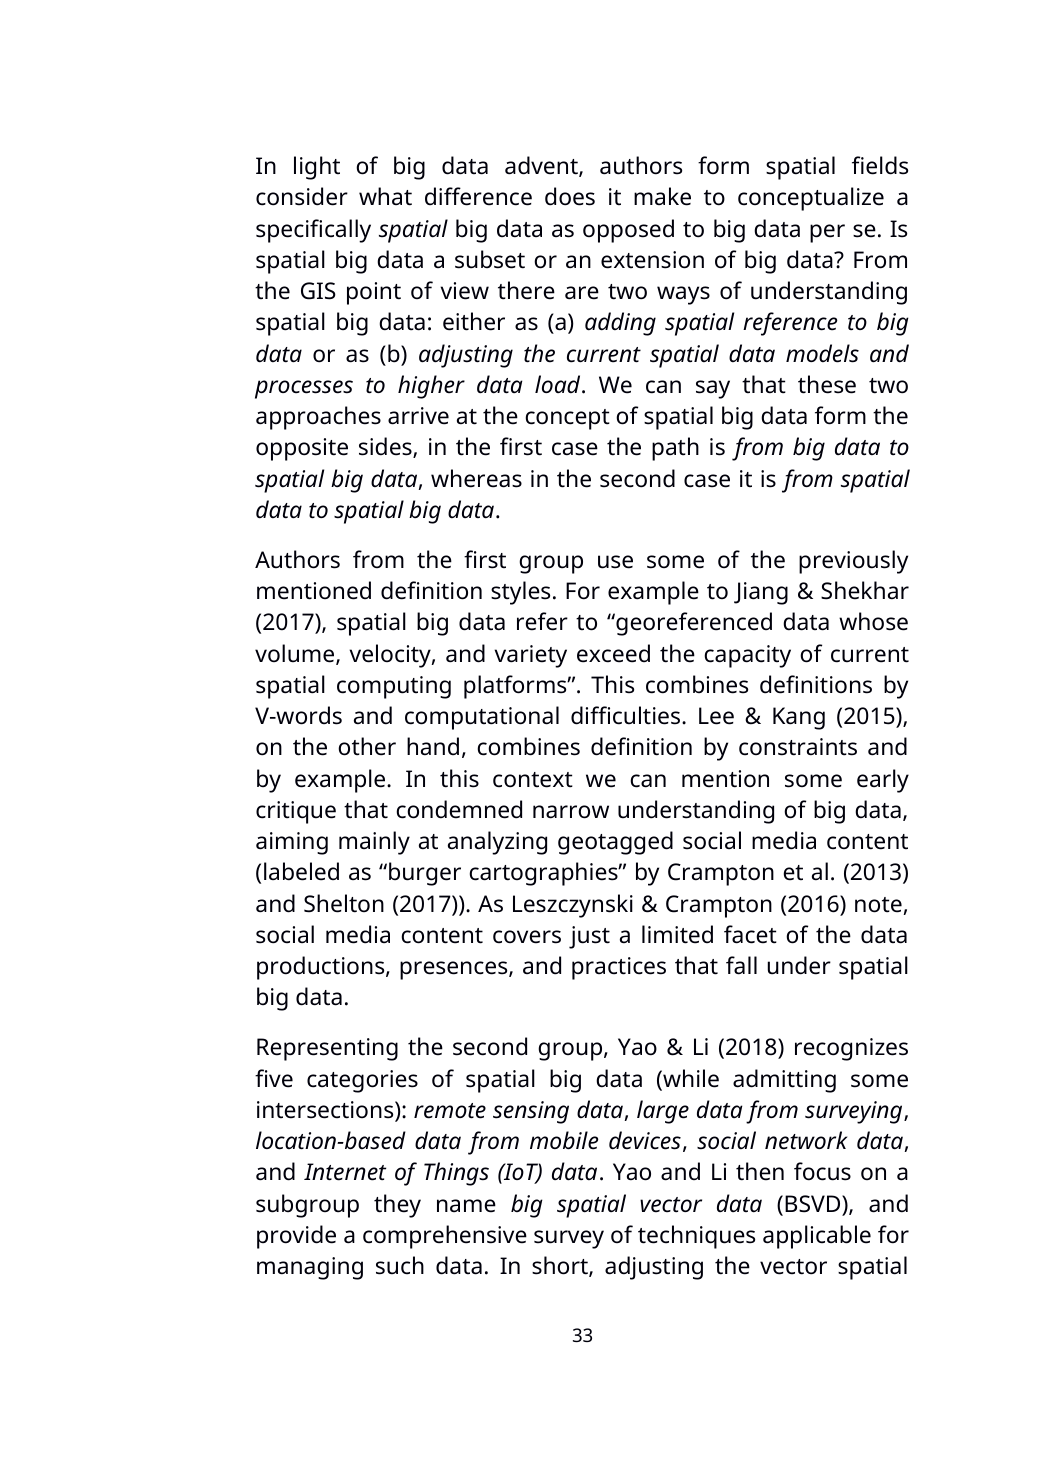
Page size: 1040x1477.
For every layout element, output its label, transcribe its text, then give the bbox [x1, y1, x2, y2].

text Authors from the first group use some of the previously mentioned definition styles. For example to Jiang & Shekhar (2017), spatial big data refer to “georeferenced data whose volume, velocity, and variety exceed the capacity of current spatial computing platforms”. This combines definitions by V-words and computational difficulties. Lee & Kang (2015), on the other hand, combines definition by constraints and by example. In this context we can mention some early critique that condemned narrow understanding of big data, aiming mainly at analyzing geotagged social media content (labeled as “burger cartographies” by Crampton et al. (2013) and Shelton (2017)). As Leszczynski & Crampton (2016) note, social media content covers just a limited facet of the data productions, presences, and practices that fall under spatial big data. [255, 544, 910, 1012]
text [255, 1031, 910, 1281]
text In light of big data advent, authors form spatial fields consider what difference does it make to conceptualize a specifically spatial big data as opposed to big data per se. Is spatial big data a subset or an extension of big data? From the GIS point of view there are two ways of understanding spatial big data: either as (a) adding spatial reference to big data or as (b) adjusting the current spatial data models and processes to higher data load. We can say that these two approaches arrive at the concept of spatial big data form the opposite sides, in the first case the path is from big data to spatial big data, whereas in the second case it is from spatial data to spatial big data. [255, 150, 910, 525]
